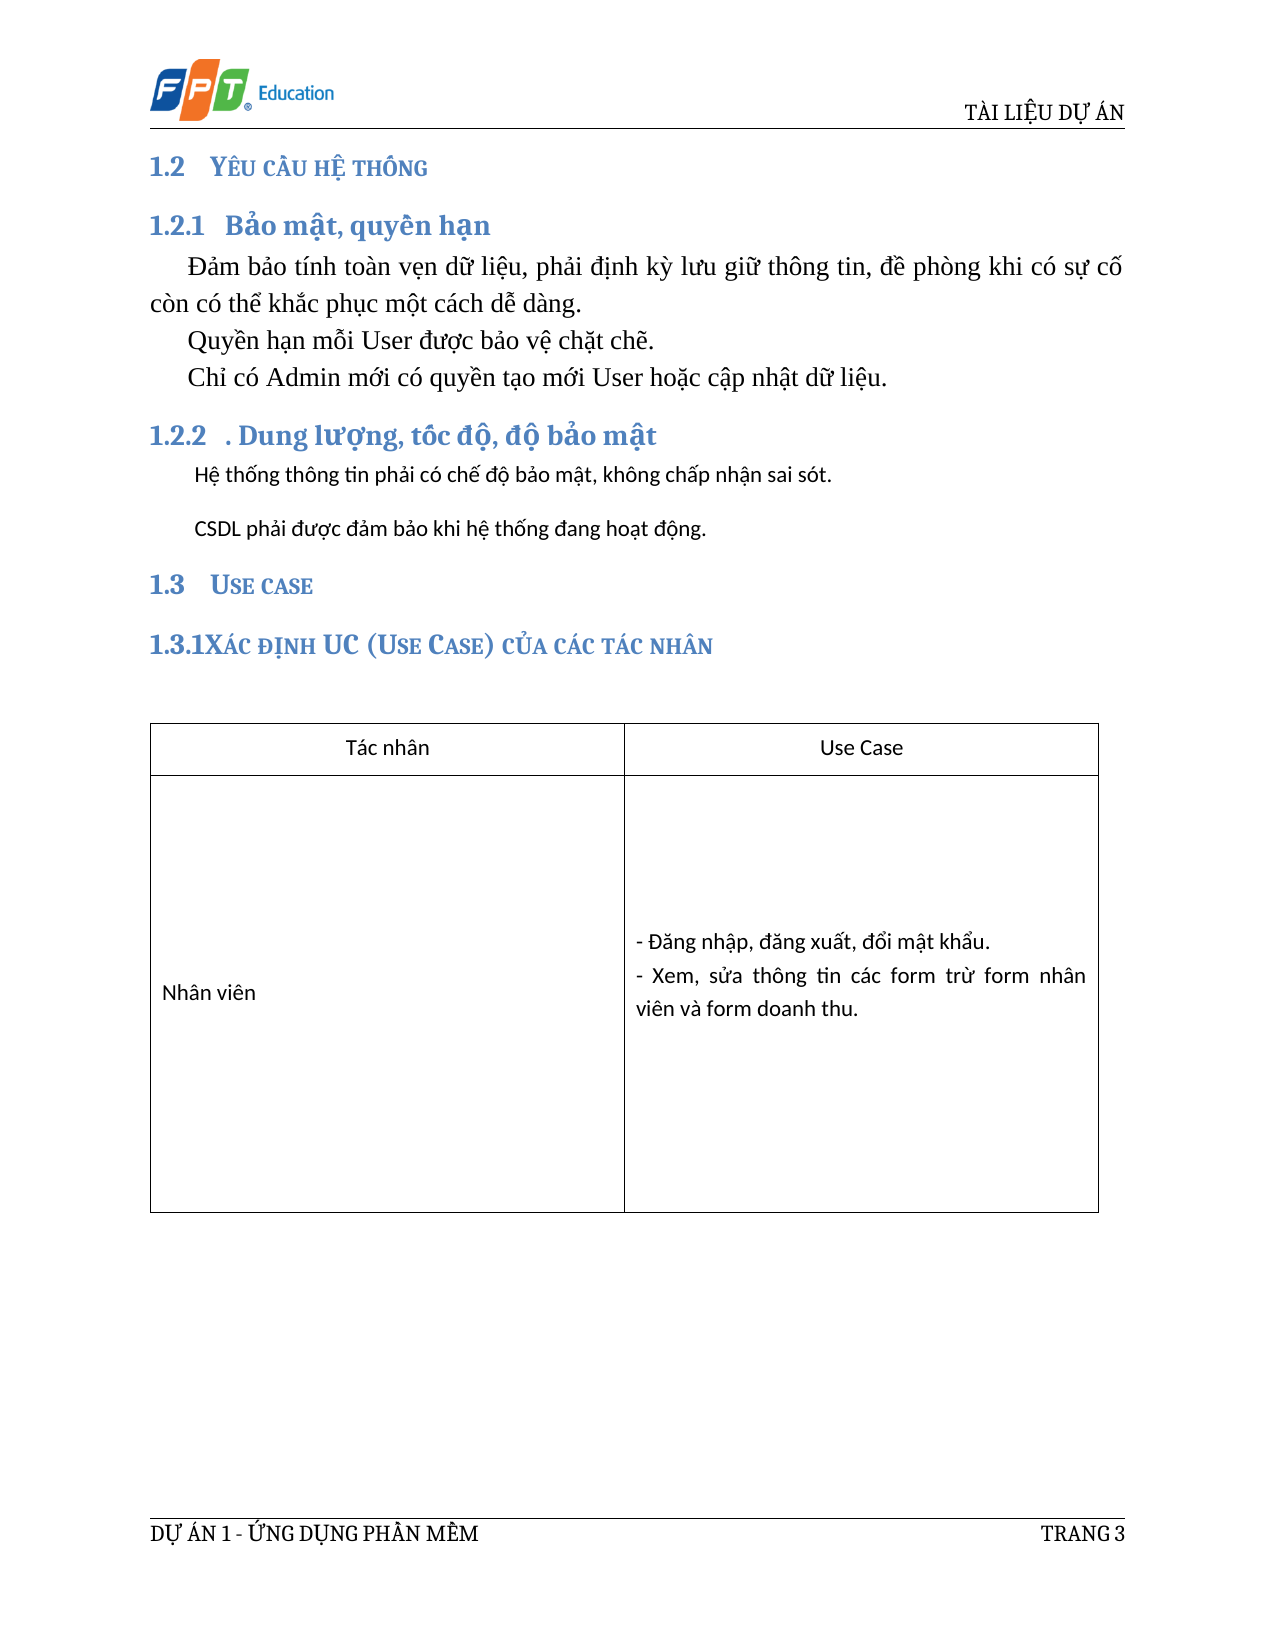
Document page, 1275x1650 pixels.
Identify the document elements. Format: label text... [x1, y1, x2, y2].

subtitle . Dung lượng, tốc độ, độ bảo mật [150, 419, 1125, 453]
subtitle 1.3.1Xác định UC (Use Case) của các tác nhân [150, 628, 1125, 661]
subtitle Yêu cầu hệ thống [150, 150, 1125, 183]
text Hệ thống thông tin phải có chế độ bảo mật, không chấp nhận sai sót. [150, 460, 1125, 488]
subtitle Use case [150, 568, 1125, 602]
list Quyền hạn mỗi User được bảo vệ chặt chẽ. [150, 324, 1125, 355]
list Chỉ có Admin mới có quyền tạo mới User hoặc cập nhật dữ liệu. [150, 361, 1125, 393]
list Đảm bảo tính toàn vẹn dữ liệu, phải định kỳ lưu giữ thông tin, đề phòng khi có sự cố còn có thể khắc phục một cách dễ dàng. [150, 249, 1125, 318]
text CSDL phải được đảm bảo khi hệ thống đang hoạt động. [150, 514, 1125, 542]
table_header Tác nhân [151, 724, 624, 775]
picture [150, 59, 336, 121]
table_cell Nhân viên [151, 776, 624, 1212]
table_cell - Đăng nhập, đăng xuất, đổi mật khẩu. - Xem, sửa thông tin các form trừ form nhân viên và form doanh thu. [625, 776, 1098, 1212]
subtitle Bảo mật, quyền hạn [150, 209, 1125, 243]
table_header Use Case [625, 724, 1098, 775]
